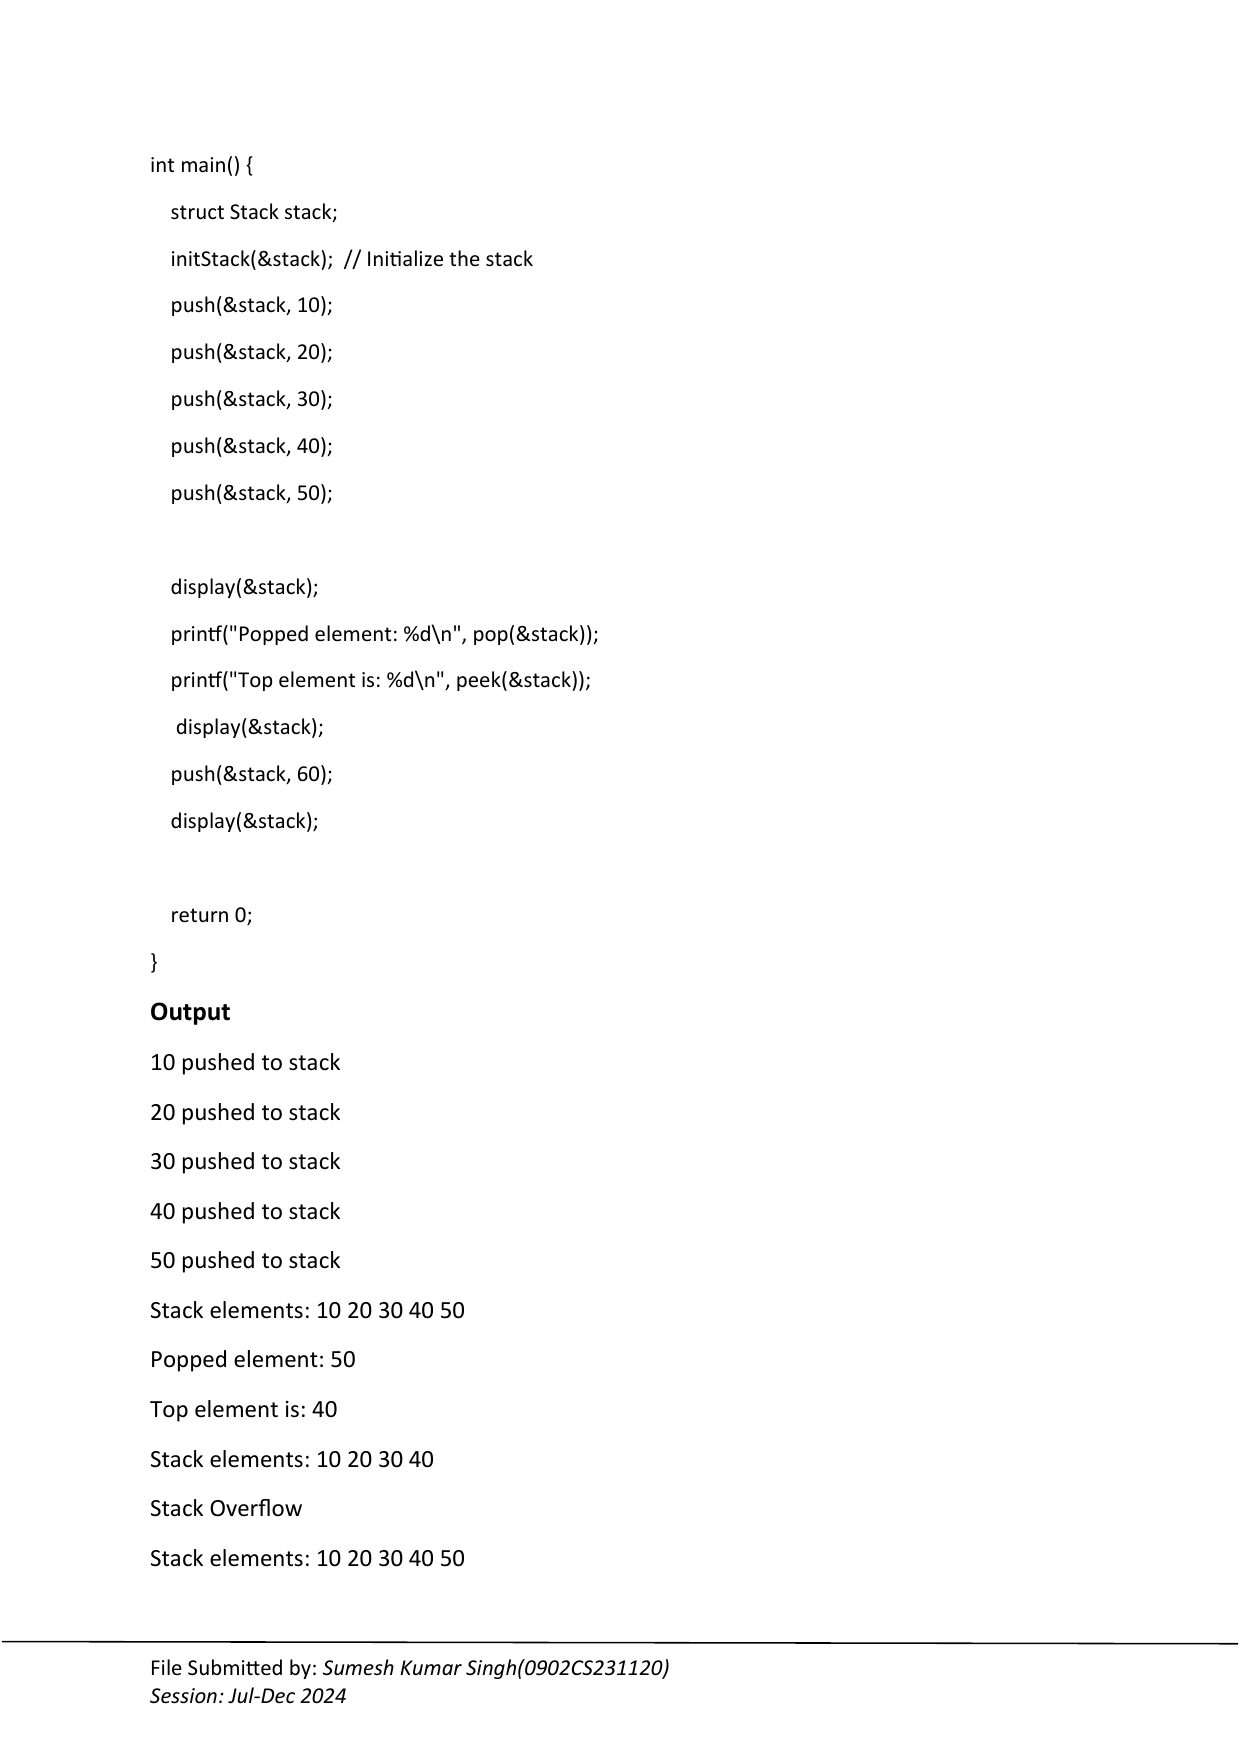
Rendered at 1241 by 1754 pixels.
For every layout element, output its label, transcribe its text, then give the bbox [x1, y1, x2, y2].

text push(&stack, 20); [150, 337, 1090, 366]
text 10 pushed to stack [150, 1046, 1090, 1077]
text display(&stack); [150, 712, 1090, 741]
text 30 pushed to stack [150, 1145, 1090, 1176]
text Popped element: 50 [150, 1343, 1090, 1374]
text push(&stack, 40); [150, 431, 1090, 459]
text Output [150, 994, 1090, 1027]
text push(&stack, 10); [150, 291, 1090, 319]
text return 0; [150, 900, 1090, 928]
text initStack(&stack); // Initialize the stack [150, 244, 1090, 272]
text Stack elements: 10 20 30 40 [150, 1443, 1090, 1473]
text Stack Overflow [150, 1492, 1090, 1523]
text printf("Popped element: %d\n", pop(&stack)); [150, 619, 1090, 647]
text 40 pushed to stack [150, 1195, 1090, 1225]
text } [150, 947, 1090, 975]
text display(&stack); [150, 572, 1090, 600]
text push(&stack, 30); [150, 384, 1090, 412]
text 50 pushed to stack [150, 1244, 1090, 1275]
text display(&stack); [150, 806, 1090, 834]
text struct Stack stack; [150, 197, 1090, 225]
text push(&stack, 60); [150, 759, 1090, 787]
text Stack elements: 10 20 30 40 50 [150, 1542, 1090, 1572]
text 20 pushed to stack [150, 1096, 1090, 1126]
text Top element is: 40 [150, 1393, 1090, 1424]
text printf("Top element is: %d\n", peek(&stack)); [150, 666, 1090, 694]
text int main() { [150, 150, 1090, 178]
text Stack elements: 10 20 30 40 50 [150, 1294, 1090, 1324]
text push(&stack, 50); [150, 478, 1090, 506]
